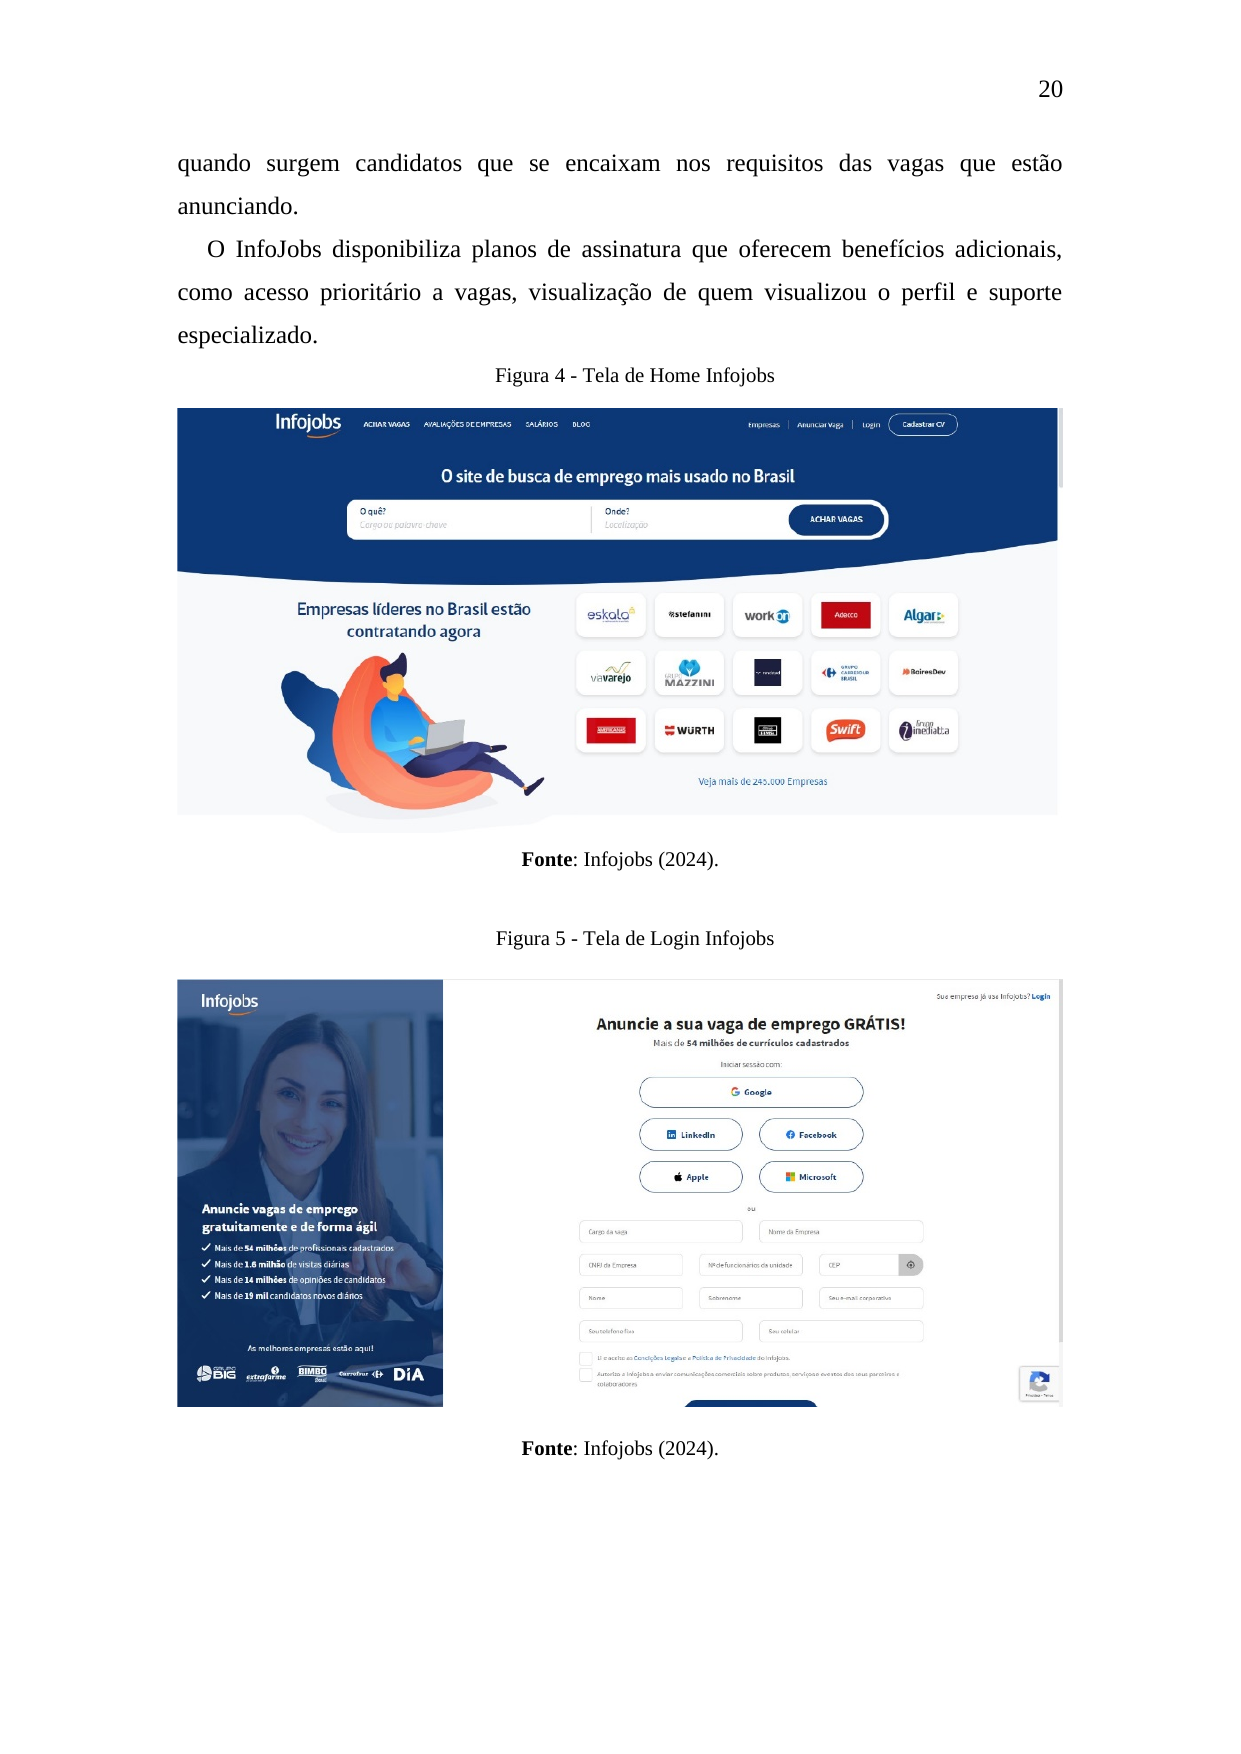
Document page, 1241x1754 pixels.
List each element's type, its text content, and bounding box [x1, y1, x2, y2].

text Fonte: Infojobs (2024). [177, 847, 1063, 871]
text Figura 5 - Tela de Login Infojobs [177, 926, 1063, 950]
picture [177, 979, 1063, 1407]
text O InfoJobs disponibiliza planos de assinatura que oferecem benefícios adicionais, como acesso prioritário a vagas, visualização de quem visualizou o perfil e suporte especializado. [177, 234, 1063, 349]
text Fonte: Infojobs (2024). [177, 1436, 1063, 1460]
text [177, 148, 1063, 219]
picture [177, 408, 1063, 833]
text Figura 4 - Tela de Home Infojobs [177, 363, 1063, 387]
